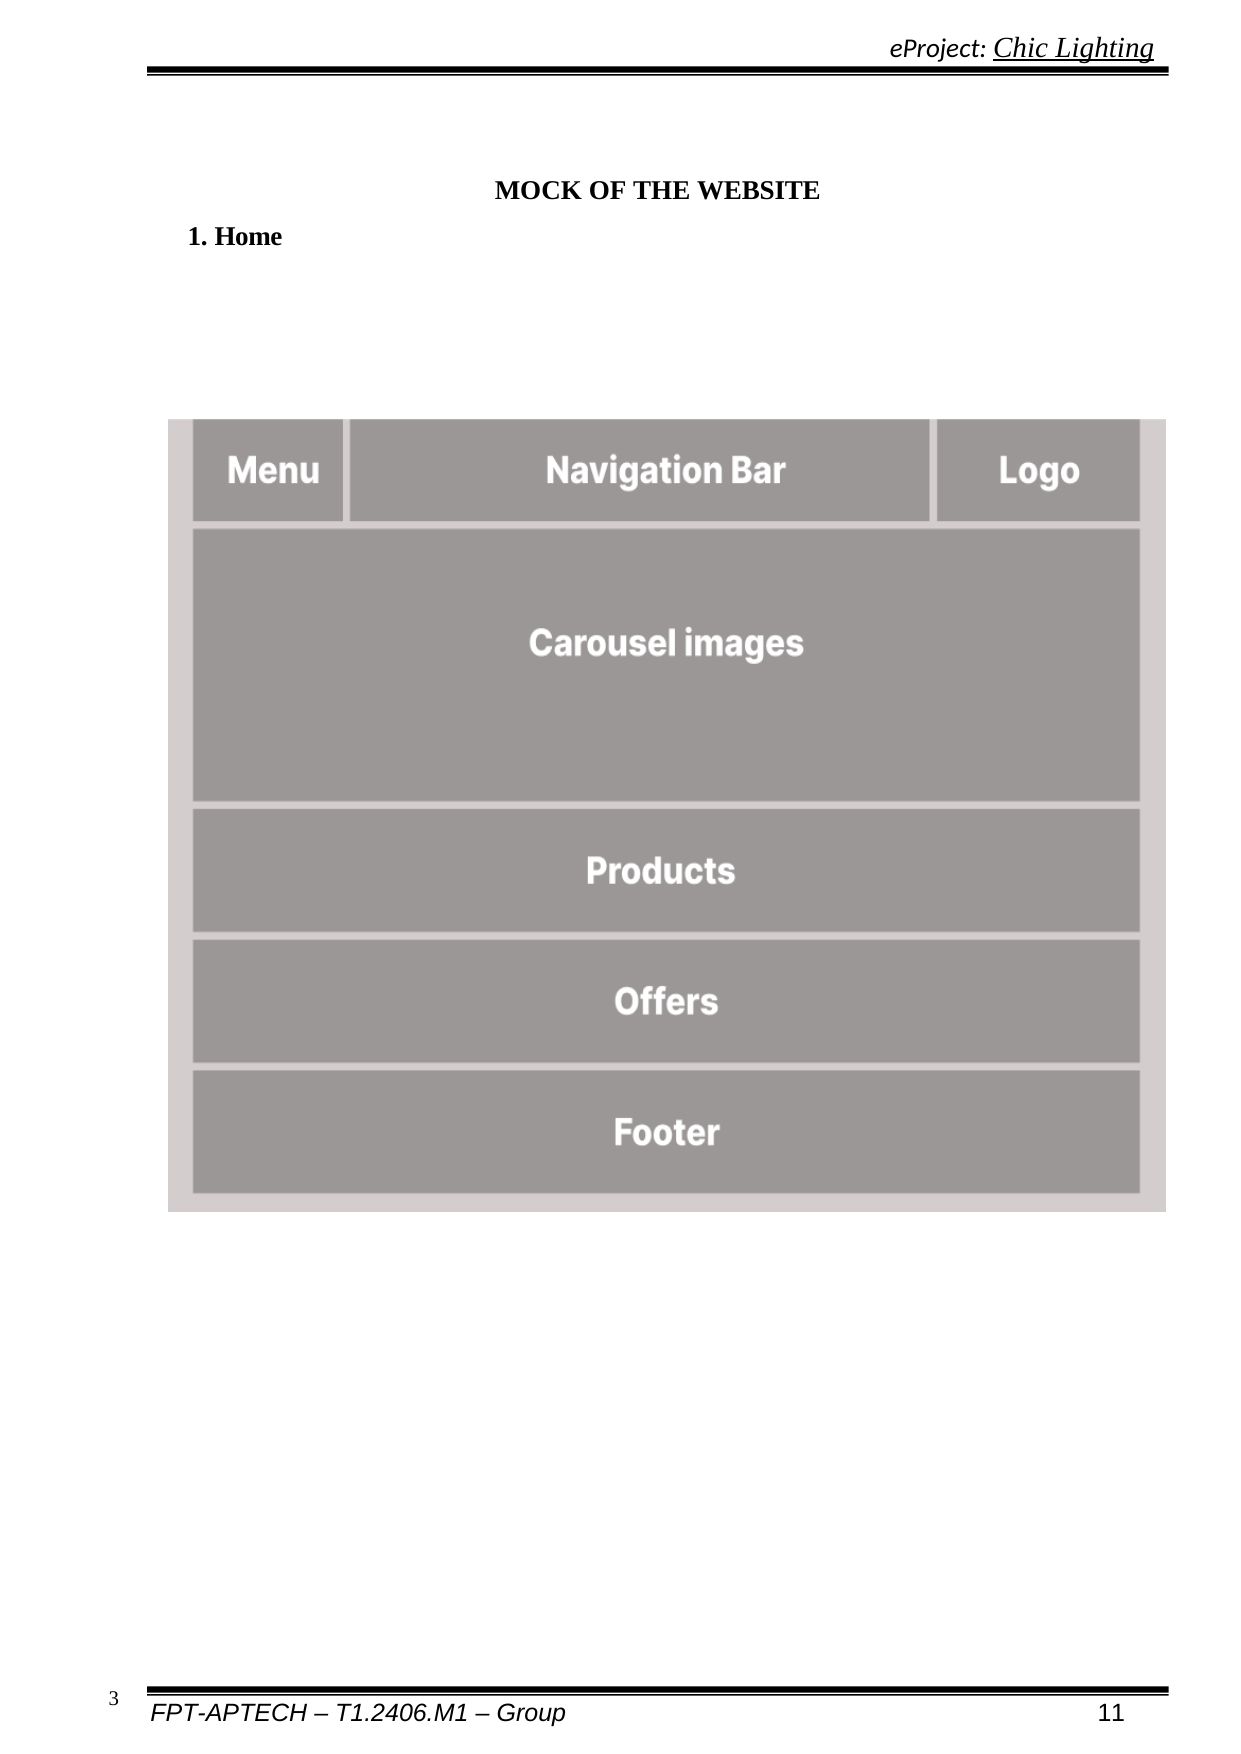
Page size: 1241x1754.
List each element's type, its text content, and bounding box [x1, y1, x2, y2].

subtitle MOCK OF THE WEBSITE [194, 174, 1121, 205]
picture [168, 419, 1166, 1212]
subtitle Home [187, 220, 1226, 251]
